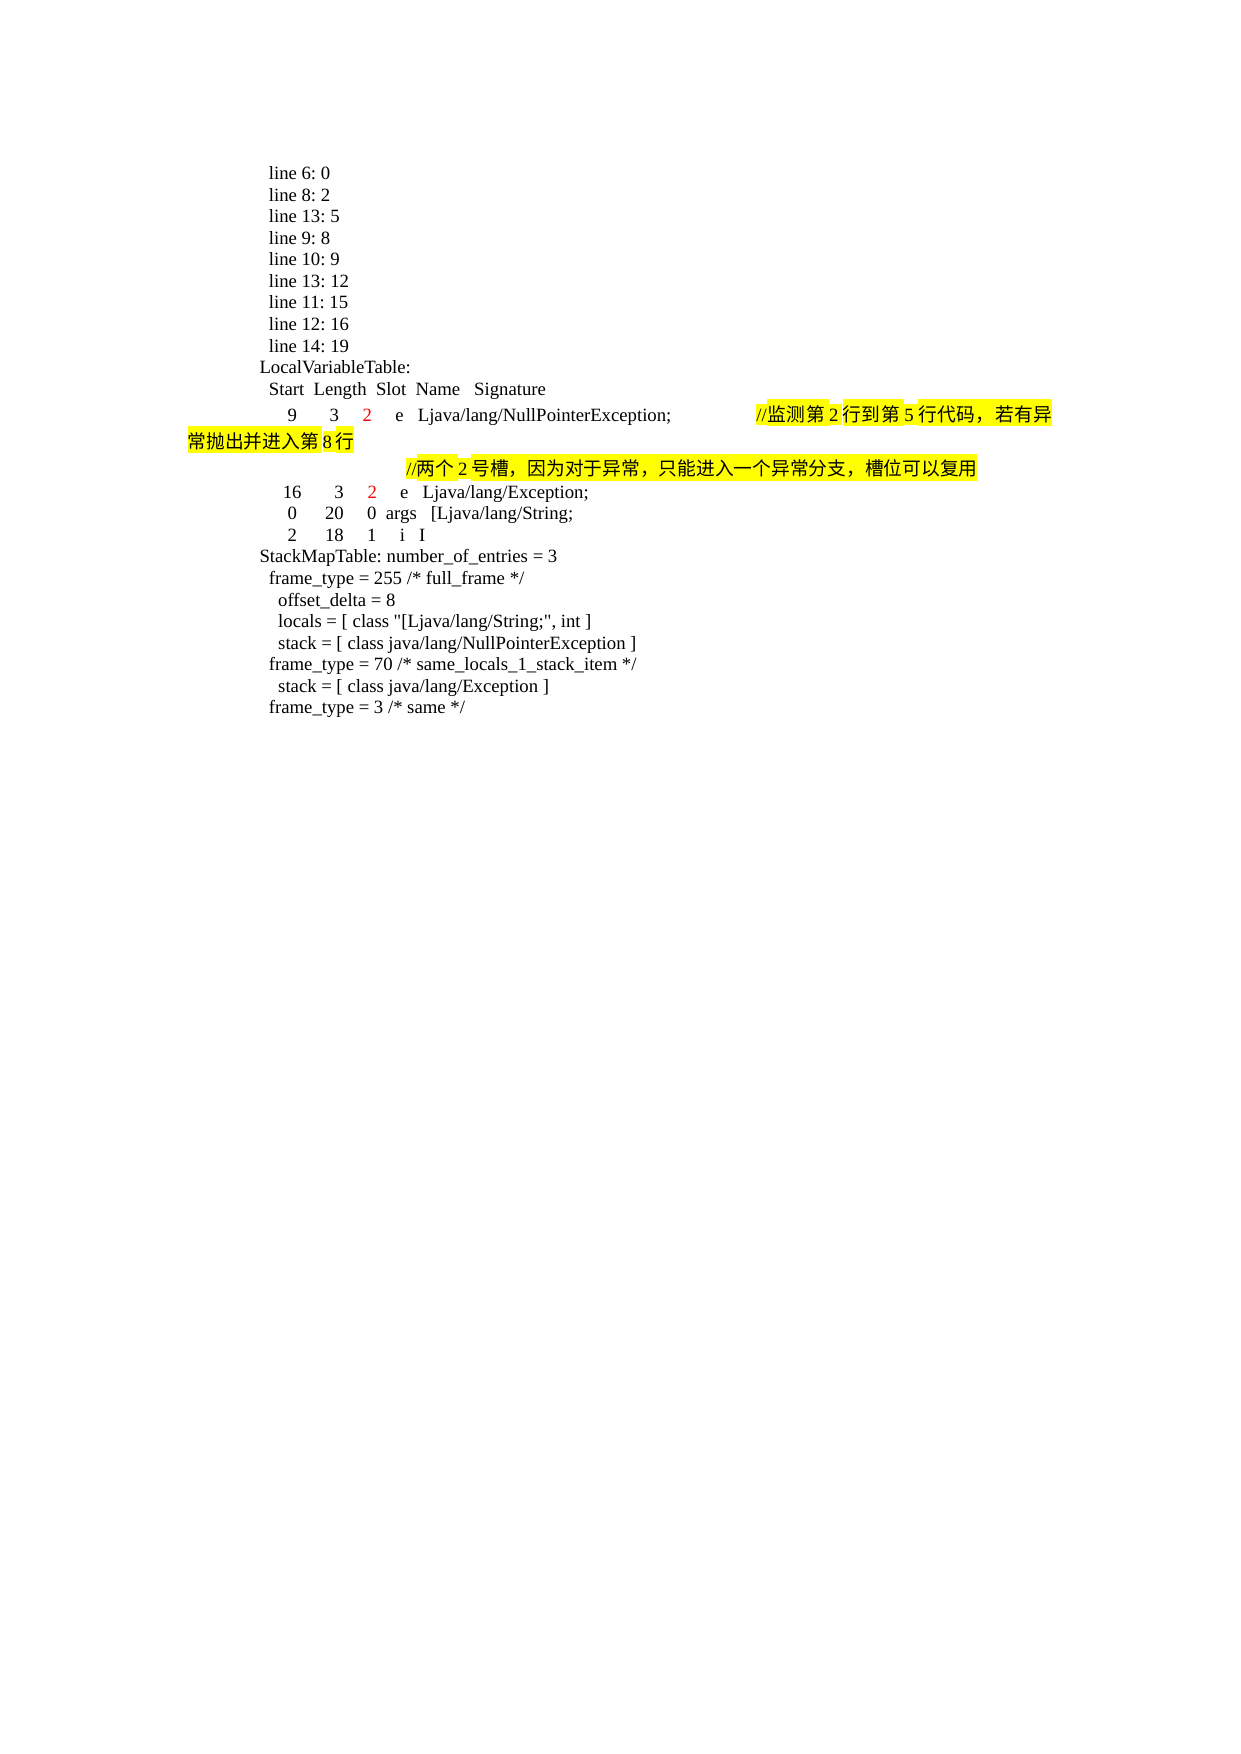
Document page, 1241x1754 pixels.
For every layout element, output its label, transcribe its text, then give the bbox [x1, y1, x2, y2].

text locals = [ class "[Ljava/lang/String;", int ] [187, 610, 1053, 632]
text StackMapTable: number_of_entries = 3 [187, 545, 1053, 567]
text 16 3 2 e Ljava/lang/Exception; [187, 481, 1053, 502]
text line 10: 9 [187, 248, 1053, 270]
text Start Length Slot Name Signature [187, 378, 1053, 399]
text offset_delta = 8 [187, 588, 1053, 610]
text line 9: 8 [187, 227, 1053, 248]
text 2 18 1 i I [187, 524, 1053, 545]
text //两个2号槽，因为对于异常，只能进入一个异常分支，槽位可以复用 [187, 453, 1053, 481]
text LocalVariableTable: [187, 356, 1053, 378]
text line 12: 16 [187, 313, 1053, 334]
text 9 3 2 e Ljava/lang/NullPointerException; //监测第2行到第5行代码，若有异常抛出并进入第8行 [187, 399, 1053, 453]
text stack = [ class java/lang/NullPointerException ] [187, 632, 1053, 653]
text line 14: 19 [187, 334, 1053, 356]
text stack = [ class java/lang/Exception ] [187, 675, 1053, 696]
text line 8: 2 [187, 183, 1053, 205]
text 0 20 0 args [Ljava/lang/String; [187, 502, 1053, 524]
text line 13: 5 [187, 205, 1053, 227]
text line 6: 0 [187, 162, 1053, 183]
text line 13: 12 [187, 270, 1053, 291]
text frame_type = 255 /* full_frame */ [187, 567, 1053, 588]
text frame_type = 3 /* same */ [187, 696, 1053, 718]
text frame_type = 70 /* same_locals_1_stack_item */ [187, 653, 1053, 675]
text line 11: 15 [187, 291, 1053, 313]
